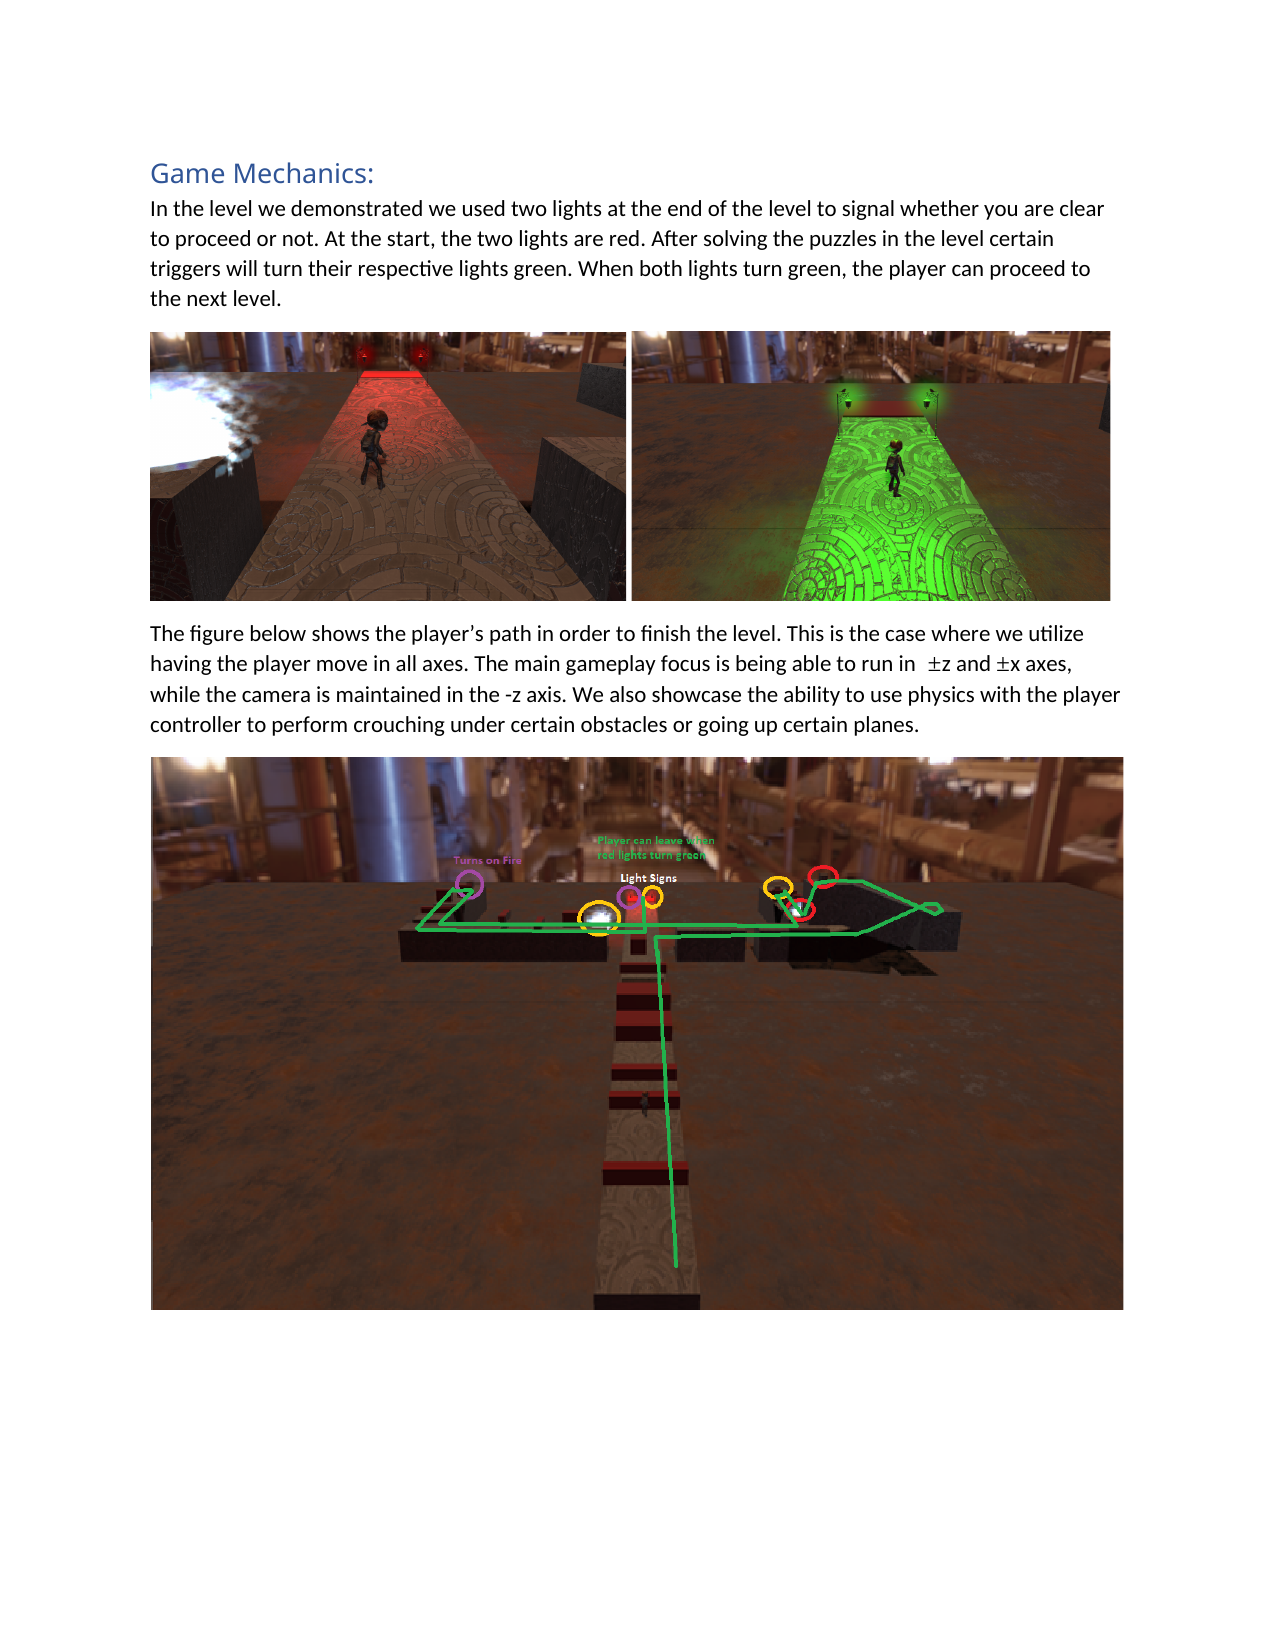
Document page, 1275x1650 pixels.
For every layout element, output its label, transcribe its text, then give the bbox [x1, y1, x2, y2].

picture [631, 331, 1111, 601]
text The figure below shows the player’s path in order to finish the level. This is the case where we utilize having the player move in all axes. The main gameplay focus is being able to run in z and x axes, while the camera is maintained in the -z axis. We also showcase the ability to use physics with the player controller to perform crouching under certain obstacles or going up certain planes. [150, 619, 1125, 738]
picture [150, 756, 1124, 1310]
picture [150, 332, 627, 601]
text In the level we demonstrated we used two lights at the end of the level to signal whether you are clear to proceed or not. At the start, the two lights are red. After solving the puzzles in the level certain triggers will turn their respective lights green. When both lights turn green, the player can proceed to the next level. [150, 194, 1125, 313]
subtitle Game Mechanics: [150, 154, 1125, 191]
